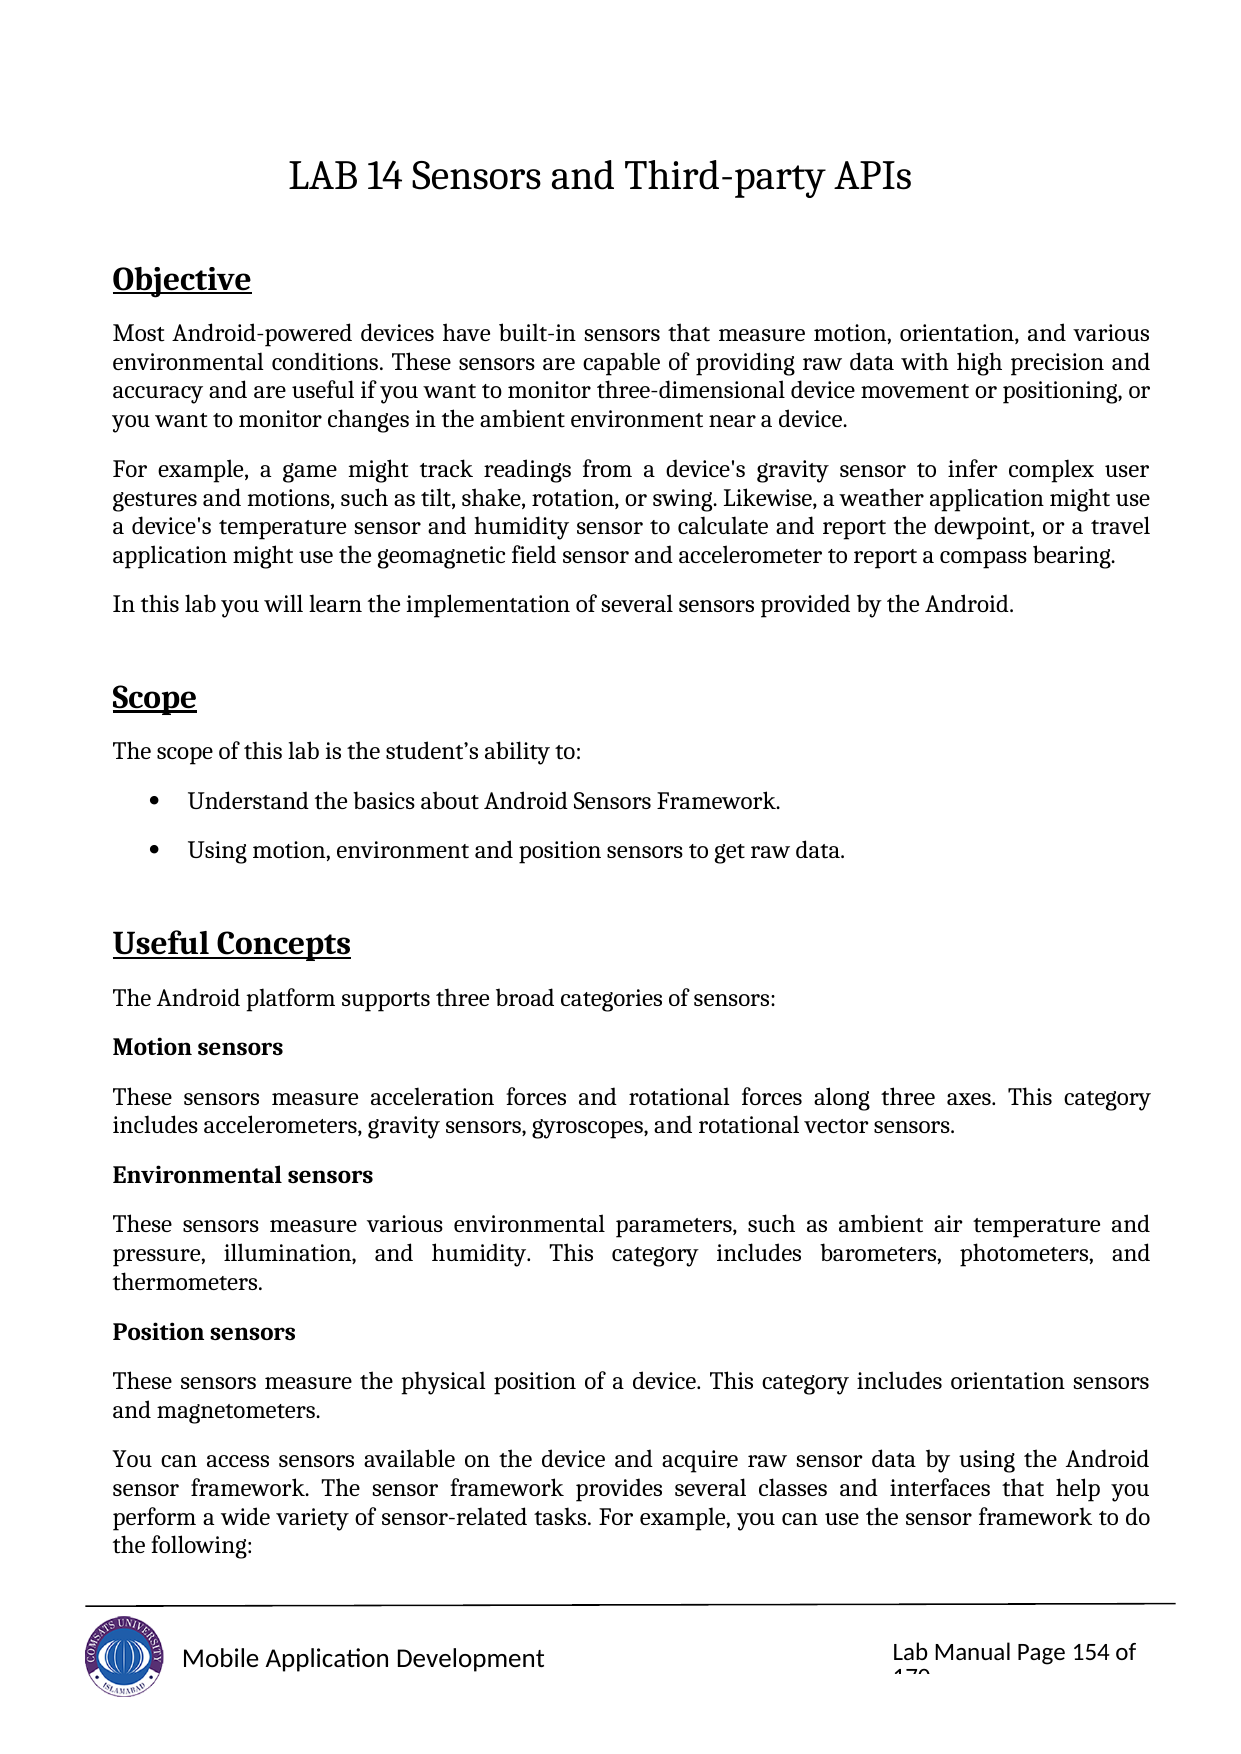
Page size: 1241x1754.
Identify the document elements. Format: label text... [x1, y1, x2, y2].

list Understand the basics about Android Sensors Framework. [150, 787, 1152, 815]
text These sensors measure various environmental parameters, such as ambient air temperature and pressure, illumination, and humidity. This category includes barometers, photometers, and thermometers. [112, 1210, 1152, 1297]
subtitle LAB 14 Sensors and Third-party APIs [49, 152, 1152, 200]
subtitle Motion sensors [112, 1033, 1240, 1062]
text In this lab you will learn the implementation of several sensors provided by the Android. [112, 590, 1152, 619]
text For example, a game might track readings from a device's gravity sensor to infer complex user gestures and motions, such as tilt, shake, rotation, or swing. Likewise, a weather application might use a device's temperature sensor and humidity sensor to calculate and report the dewpoint, or a travel application might use the geomagnetic field sensor and accelerometer to report a compass bearing. [112, 455, 1152, 570]
list Using motion, environment and position sensors to get raw data. [150, 836, 1152, 865]
picture [85, 1616, 165, 1697]
text These sensors measure acceleration forces and rotational forces along three axes. This category includes accelerometers, gravity sensors, gyroscopes, and rotational vector sensors. [112, 1083, 1152, 1140]
text The Android platform supports three broad categories of sensors: [112, 984, 1152, 1012]
text The scope of this lab is the student’s ability to: [112, 737, 1152, 766]
text These sensors measure the physical position of a device. This category includes orientation sensors and magnetometers. [112, 1367, 1152, 1424]
subtitle Scope [112, 678, 1240, 716]
subtitle Environmental sensors [112, 1161, 1240, 1190]
subtitle Position sensors [112, 1317, 1240, 1346]
text Most Android-powered devices have built-in sensors that measure motion, orientation, and various environmental conditions. These sensors are capable of providing raw data with high precision and accuracy and are useful if you want to monitor three-dimensional device movement or positioning, or you want to monitor changes in the ambient environment near a device. [112, 319, 1152, 434]
subtitle Useful Concepts [112, 925, 1240, 963]
subtitle Objective [112, 260, 1240, 298]
text You can access sensors available on the device and acquire raw sensor data by using the Android sensor framework. The sensor framework provides several classes and interfaces that help you perform a wide variety of sensor-related tasks. For example, you can use the sensor framework to do the following: [112, 1445, 1152, 1560]
